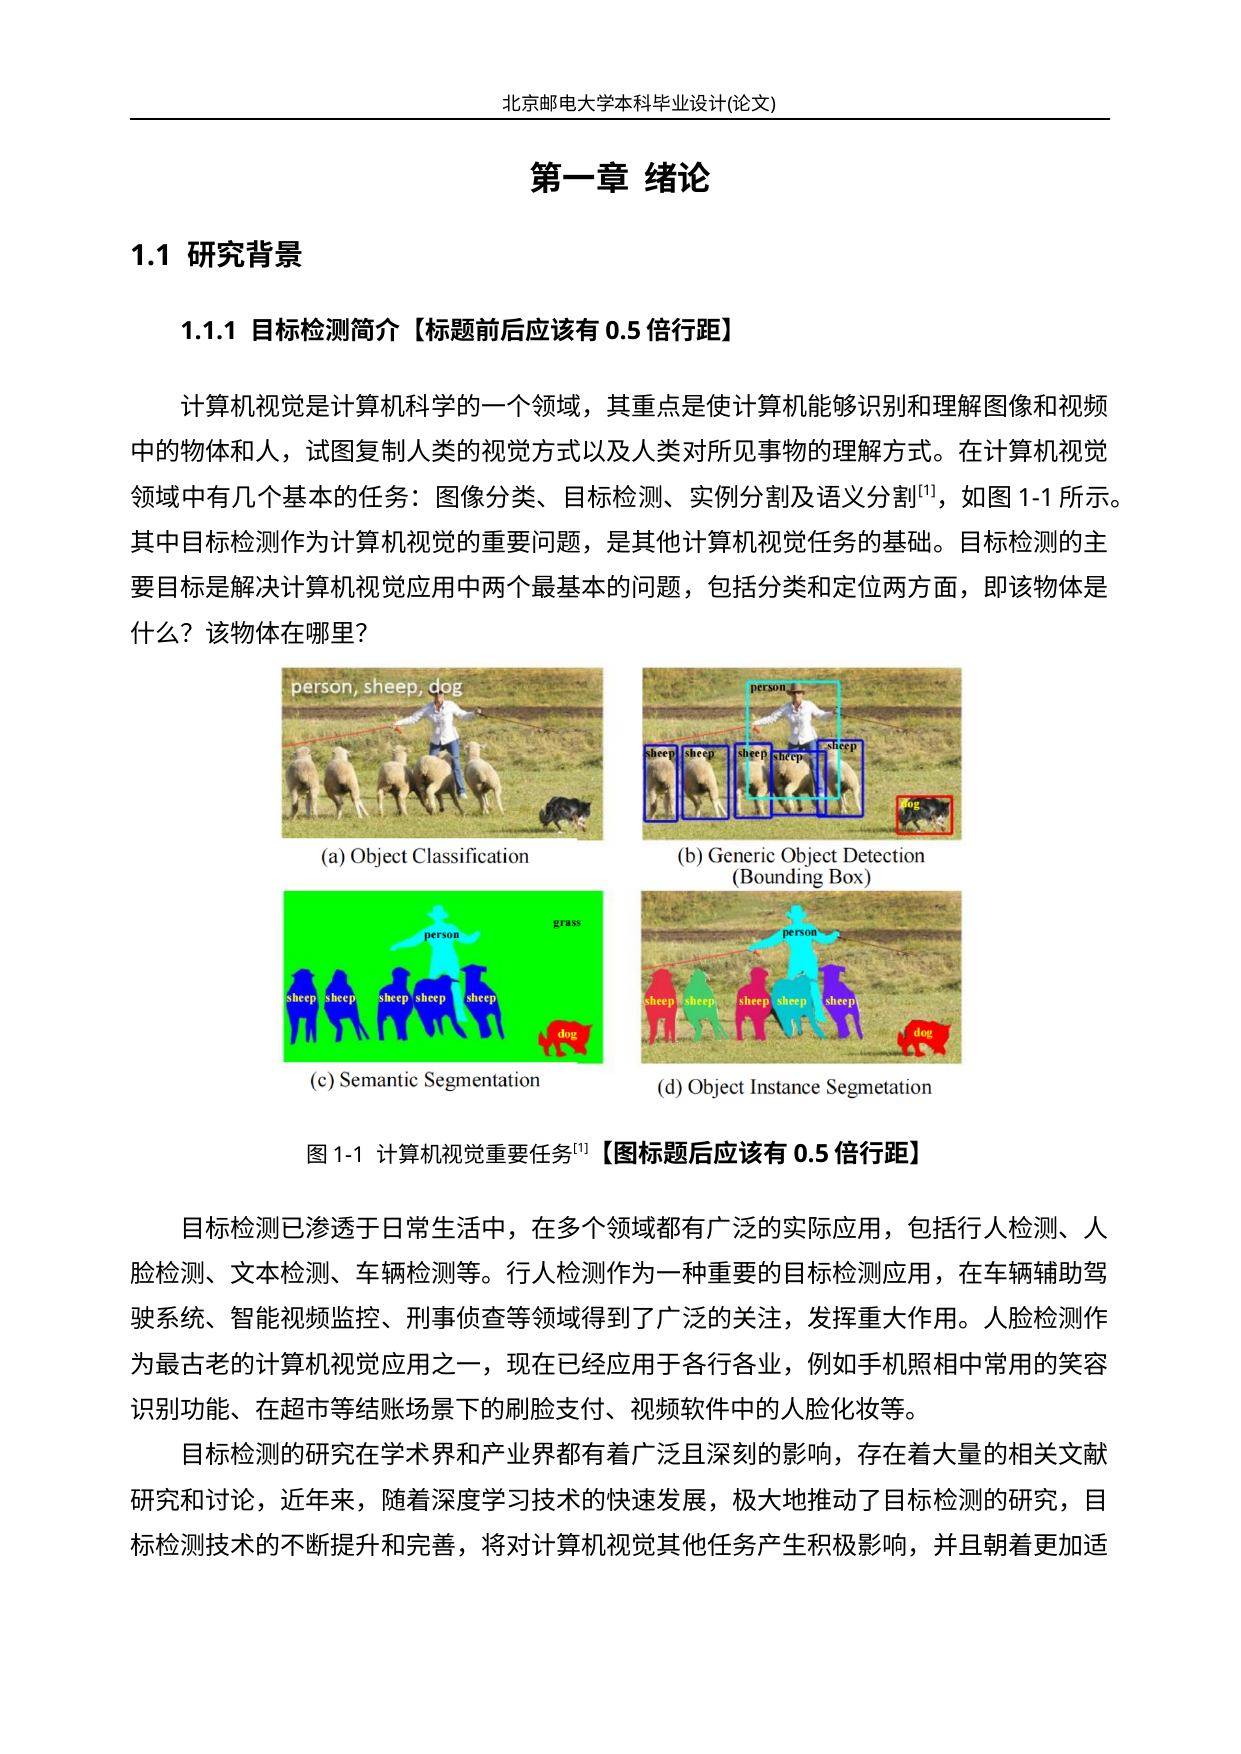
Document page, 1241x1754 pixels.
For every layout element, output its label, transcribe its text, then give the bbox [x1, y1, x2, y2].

text 目标检测已渗透于日常生活中，在多个领域都有广泛的实际应用，包括行人检测、人脸检测、文本检测、车辆检测等。行人检测作为一种重要的目标检测应用，在车辆辅助驾驶系统、智能视频监控、刑事侦查等领域得到了广泛的关注，发挥重大作用。人脸检测作为最古老的计算机视觉应用之一，现在已经应用于各行各业，例如手机照相中常用的笑容识别功能、在超市等结账场景下的刷脸支付、视频软件中的人脸化妆等。 [130, 1208, 1110, 1426]
text 1.1.1 目标检测简介【标题前后应该有0.5倍行距】 [130, 296, 1110, 361]
text 1.1 研究背景 [130, 221, 1110, 286]
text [130, 1435, 1110, 1562]
text 计算机视觉是计算机科学的一个领域，其重点是使计算机能够识别和理解图像和视频中的物体和人，试图复制人类的视觉方式以及人类对所见事物的理解方式。在计算机视觉领域中有几个基本的任务：图像分类、目标检测、实例分割及语义分割[1]，如图1-1所示。其中目标检测作为计算机视觉的重要问题，是其他计算机视觉任务的基础。目标检测的主要目标是解决计算机视觉应用中两个最基本的问题，包括分类和定位两方面，即该物体是什么？该物体在哪里？ [130, 386, 1110, 649]
text 第一章 绪论 [130, 143, 1110, 208]
picture [274, 658, 966, 1101]
text 图1-1 计算机视觉重要任务[1]【图标题后应该有0.5倍行距】 [130, 1120, 1110, 1185]
